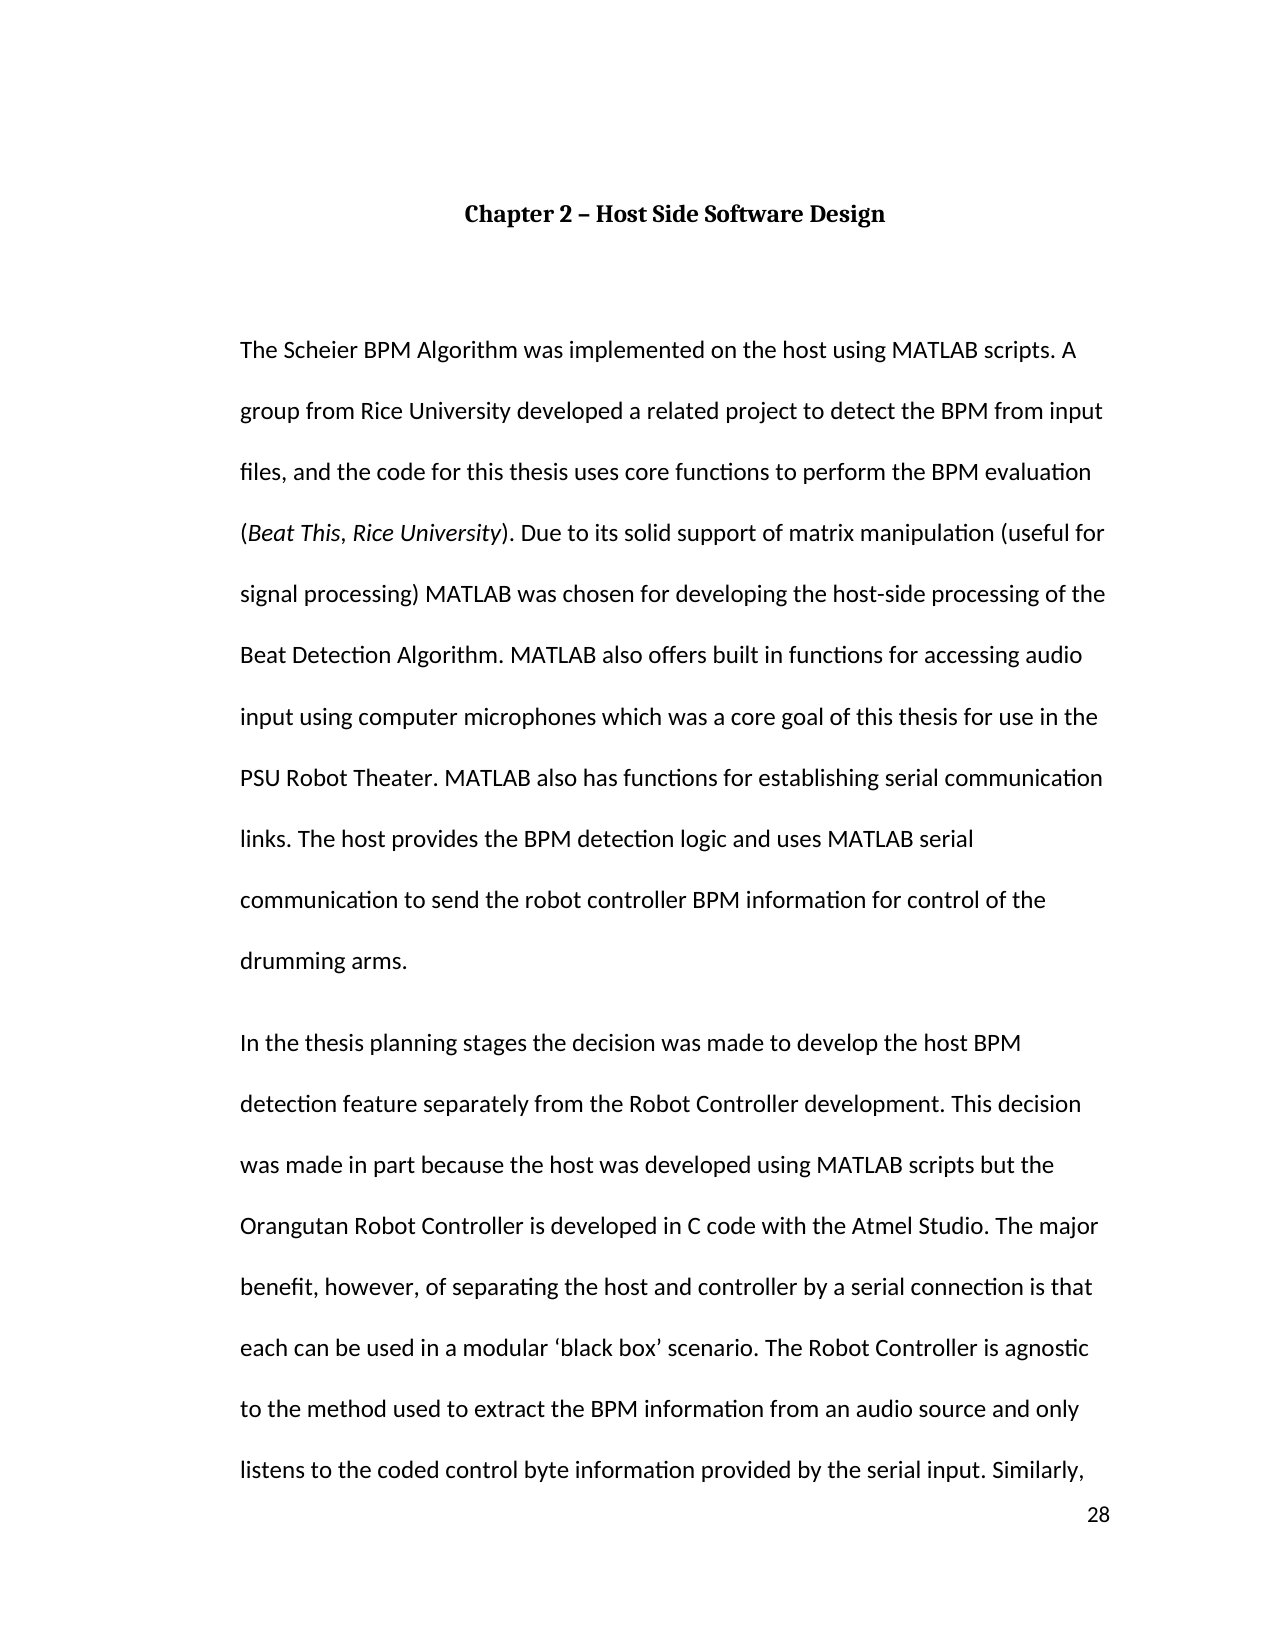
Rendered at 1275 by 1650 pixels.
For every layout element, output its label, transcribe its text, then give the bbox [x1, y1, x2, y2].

text The Scheier BPM Algorithm was implemented on the host using MATLAB scripts. A group from Rice University developed a related project to detect the BPM from input files, and the code for this thesis uses core functions to perform the BPM evaluation (Beat This, Rice University). Due to its solid support of matrix manipulation (useful for signal processing) MATLAB was chosen for developing the host-side processing of the Beat Detection Algorithm. MATLAB also offers built in functions for accessing audio input using computer microphones which was a core goal of this thesis for use in the PSU Robot Theater. MATLAB also has functions for establishing serial communication links. The host provides the BPM detection logic and uses MATLAB serial communication to send the robot controller BPM information for control of the drumming arms. [240, 334, 1110, 975]
subtitle Chapter 2 – Host Side Software Design [240, 200, 1110, 229]
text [240, 1027, 1110, 1484]
